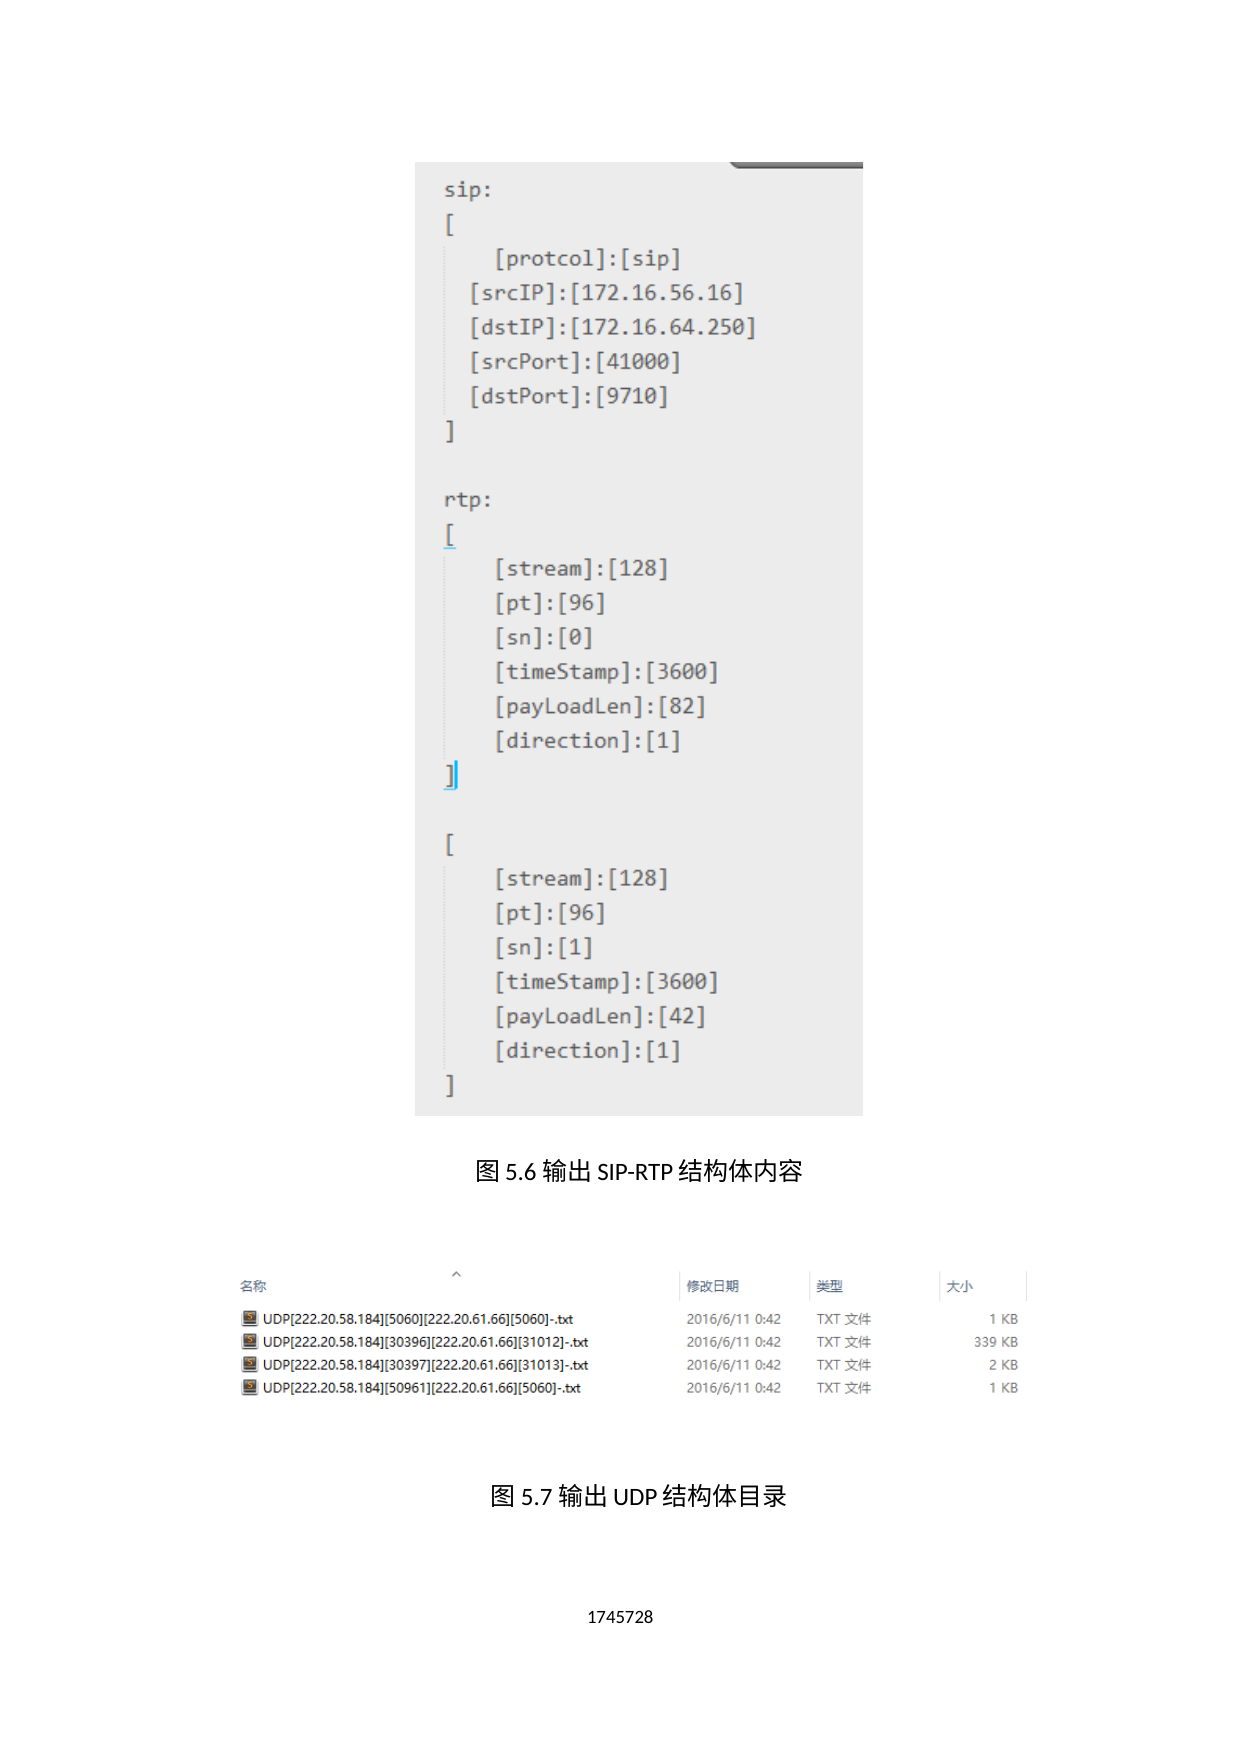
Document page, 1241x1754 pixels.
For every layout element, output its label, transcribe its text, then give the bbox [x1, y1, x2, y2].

list 图5.7 输出UDP结构体目录 [225, 1462, 1053, 1527]
list 图5.6 输出SIP-RTP结构体内容 [225, 1137, 1053, 1202]
picture [225, 1267, 1091, 1457]
picture [414, 162, 864, 1116]
